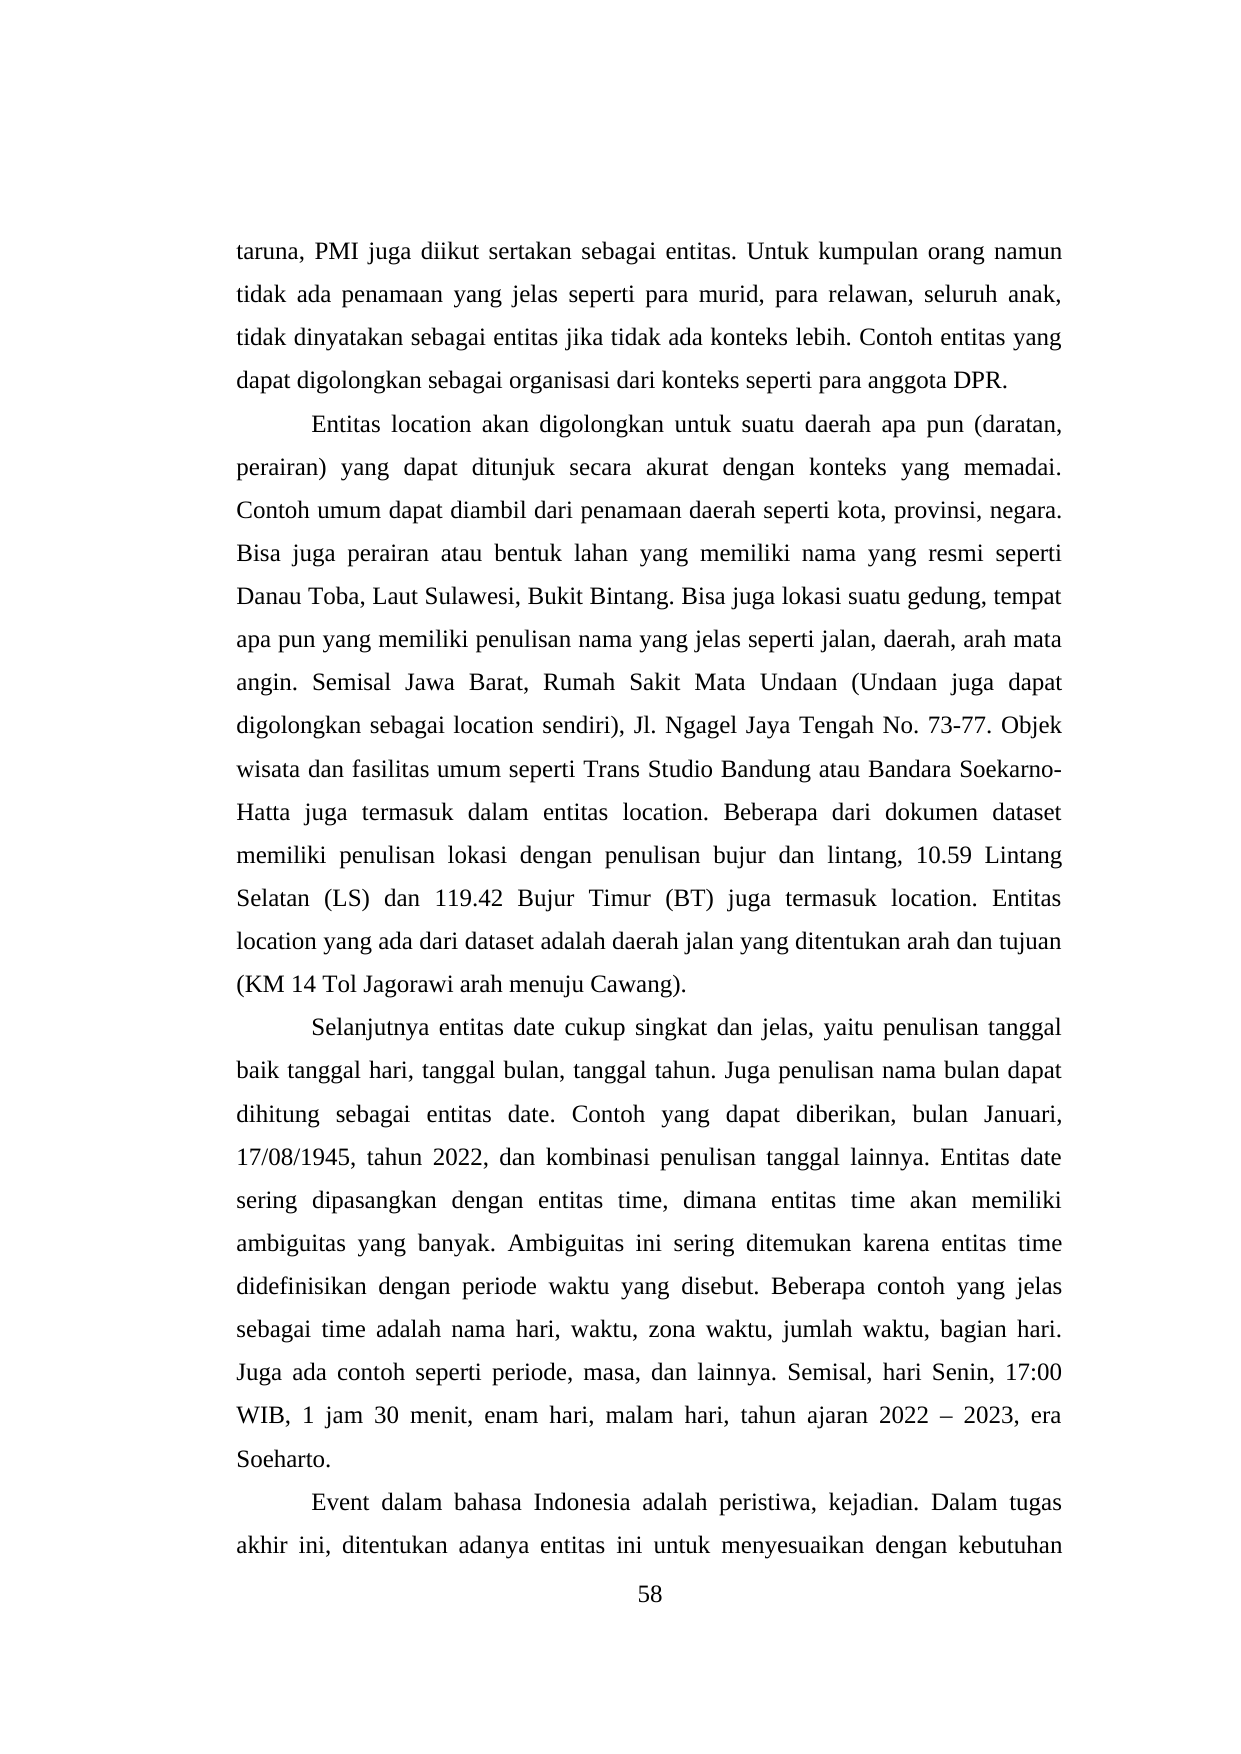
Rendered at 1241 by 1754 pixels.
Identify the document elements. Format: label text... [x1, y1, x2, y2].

text Entitas location akan digolongkan untuk suatu daerah apa pun (daratan, perairan) yang dapat ditunjuk secara akurat dengan konteks yang memadai. Contoh umum dapat diambil dari penamaan daerah seperti kota, provinsi, negara. Bisa juga perairan atau bentuk lahan yang memiliki nama yang resmi seperti Danau Toba, Laut Sulawesi, Bukit Bintang. Bisa juga lokasi suatu gedung, tempat apa pun yang memiliki penulisan nama yang jelas seperti jalan, daerah, arah mata angin. Semisal Jawa Barat, Rumah Sakit Mata Undaan (Undaan juga dapat digolongkan sebagai location sendiri), Jl. Ngagel Jaya Tengah No. 73-77. Objek wisata dan fasilitas umum seperti Trans Studio Bandung atau Bandara Soekarno-Hatta juga termasuk dalam entitas location. Beberapa dari dokumen dataset memiliki penulisan lokasi dengan penulisan bujur dan lintang, 10.59 Lintang Selatan (LS) dan 119.42 Bujur Timur (BT) juga termasuk location. Entitas location yang ada dari dataset adalah daerah jalan yang ditentukan arah dan tujuan (KM 14 Tol Jagorawi arah menuju Cawang). [236, 409, 1063, 998]
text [236, 236, 1063, 394]
text Selanjutnya entitas date cukup singkat dan jelas, yaitu penulisan tanggal baik tanggal hari, tanggal bulan, tanggal tahun. Juga penulisan nama bulan dapat dihitung sebagai entitas date. Contoh yang dapat diberikan, bulan Januari, 17/08/1945, tahun 2022, dan kombinasi penulisan tanggal lainnya. Entitas date sering dipasangkan dengan entitas time, dimana entitas time akan memiliki ambiguitas yang banyak. Ambiguitas ini sering ditemukan karena entitas time didefinisikan dengan periode waktu yang disebut. Beberapa contoh yang jelas sebagai time adalah nama hari, waktu, zona waktu, jumlah waktu, bagian hari. Juga ada contoh seperti periode, masa, dan lainnya. Semisal, hari Senin, 17:00 WIB, 1 jam 30 menit, enam hari, malam hari, tahun ajaran 2022 – 2023, era Soeharto. [236, 1012, 1063, 1472]
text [236, 1487, 1063, 1559]
